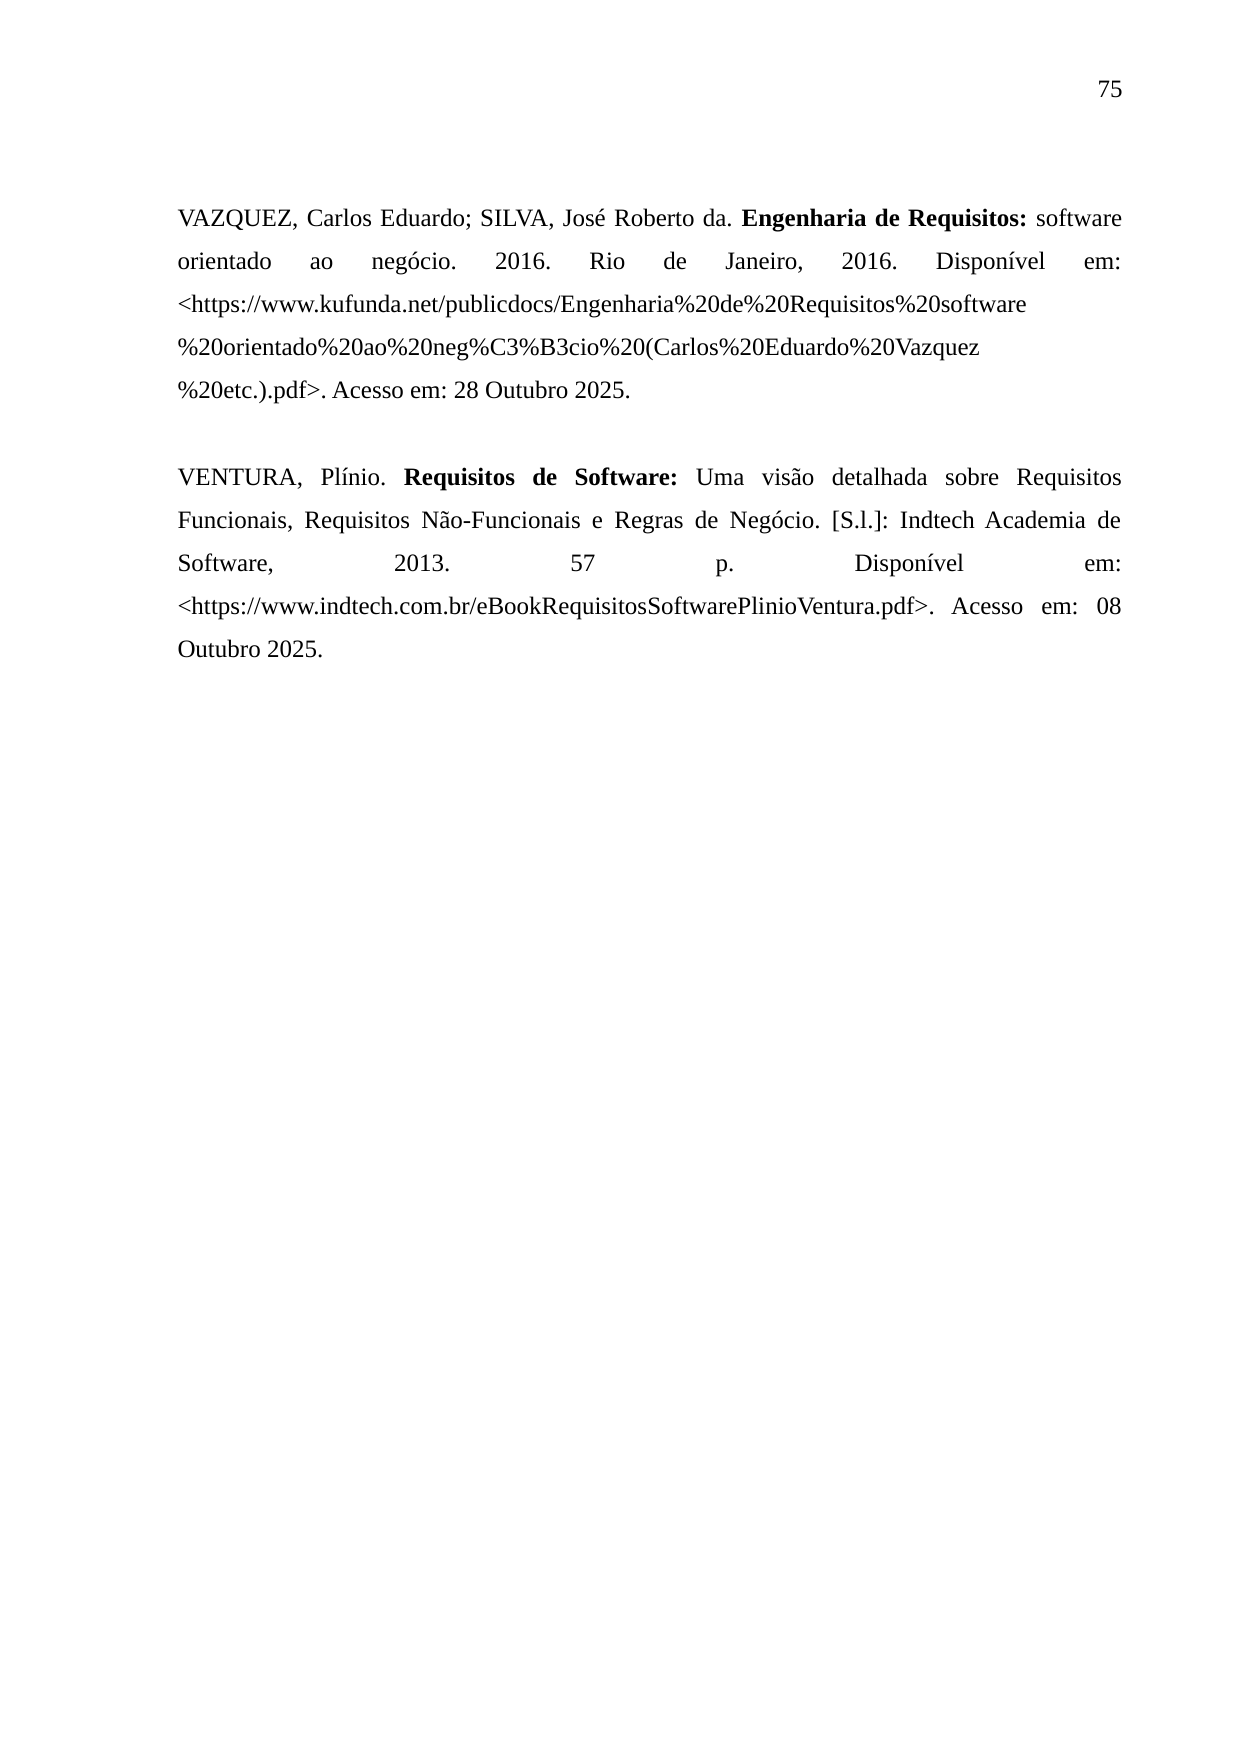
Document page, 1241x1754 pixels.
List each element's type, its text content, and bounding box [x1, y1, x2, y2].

text VAZQUEZ, Carlos Eduardo; SILVA, José Roberto da. Engenharia de Requisitos: software orientado ao negócio. 2016. Rio de Janeiro, 2016. Disponível em: <https://www.kufunda.net/publicdocs/Engenharia%20de%20Requisitos%20software%20orientado%20ao%20neg%C3%B3cio%20(Carlos%20Eduardo%20Vazquez%20etc.).pdf>. Acesso em: 28 Outubro 2025. [177, 203, 1122, 404]
text VENTURA, Plínio. Requisitos de Software: Uma visão detalhada sobre Requisitos Funcionais, Requisitos Não-Funcionais e Regras de Negócio. [S.l.]: Indtech Academia de Software, 2013. 57 p. Disponível em: <https://www.indtech.com.br/eBookRequisitosSoftwarePlinioVentura.pdf>. Acesso em: 08 Outubro 2025. [177, 462, 1122, 663]
